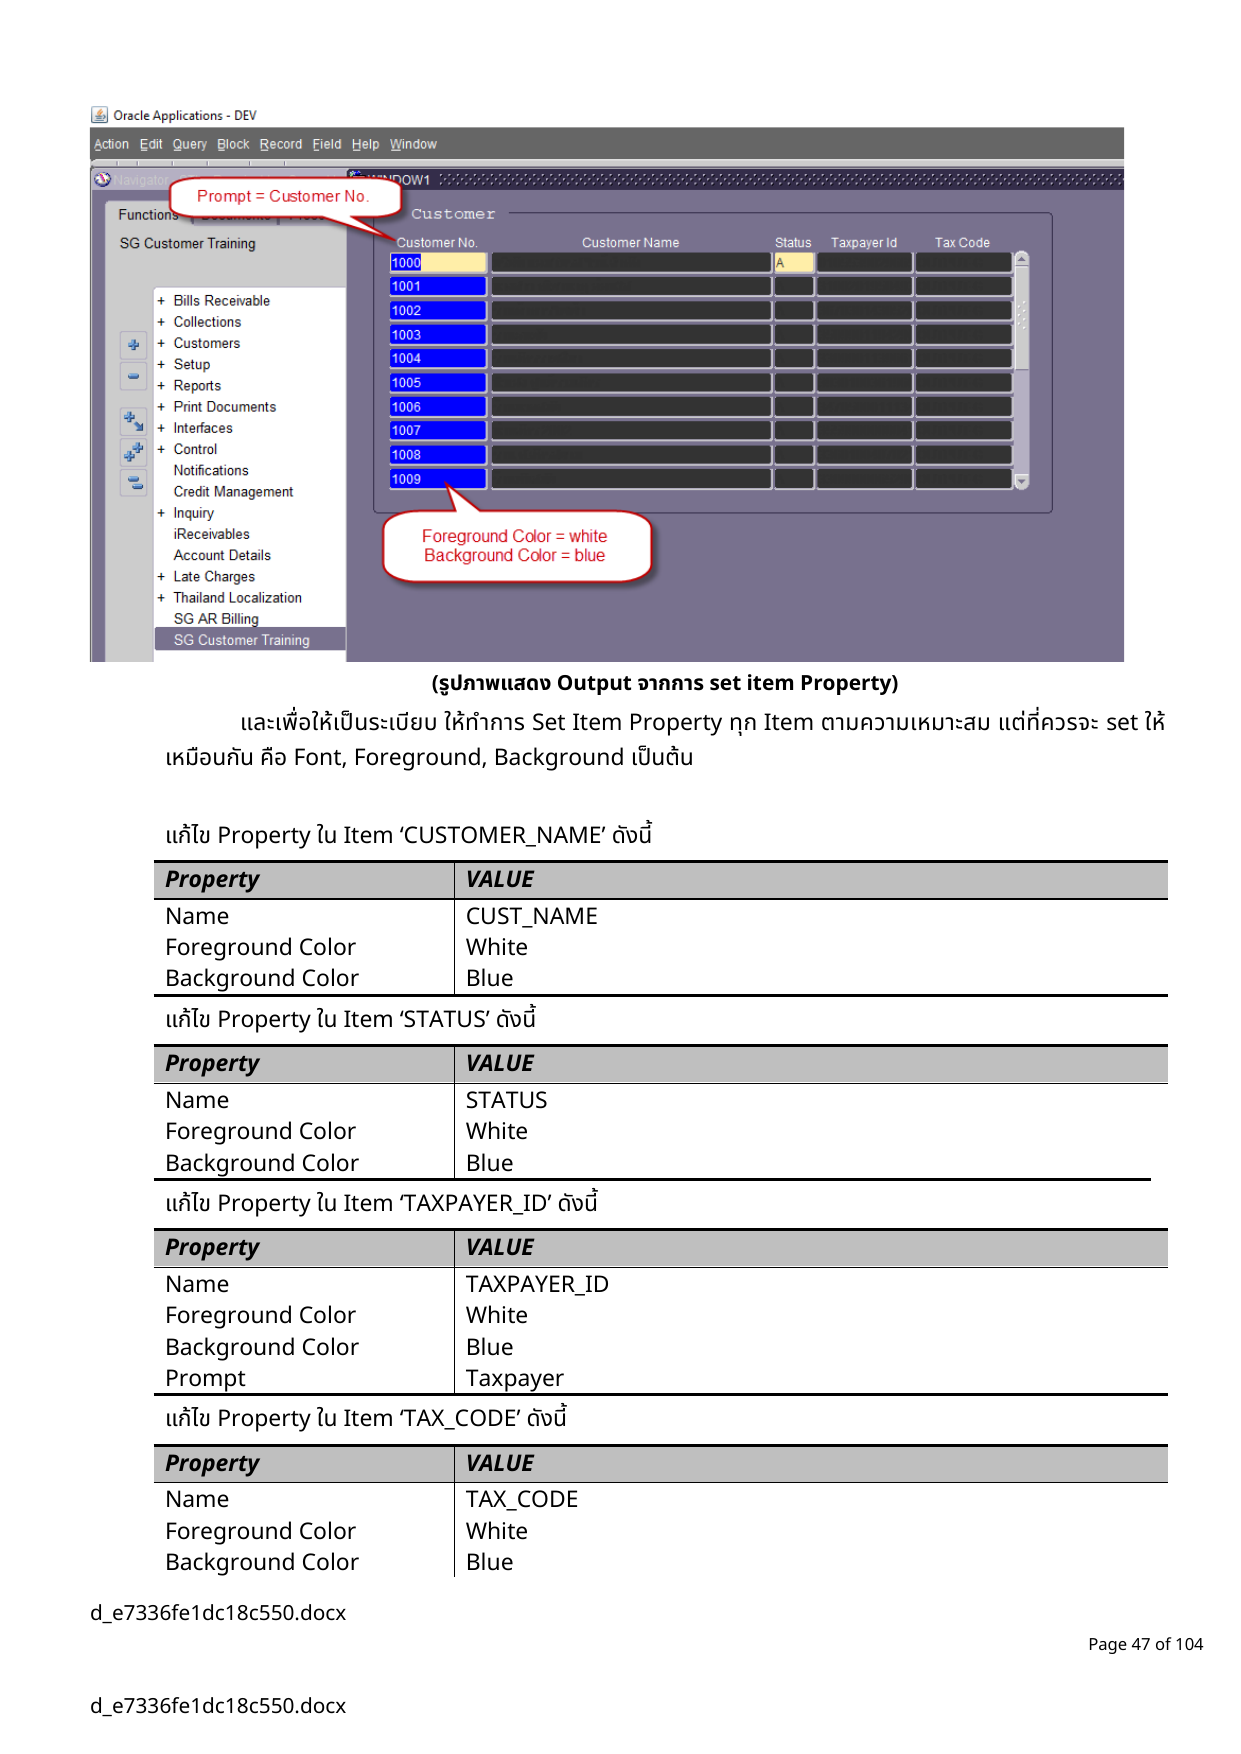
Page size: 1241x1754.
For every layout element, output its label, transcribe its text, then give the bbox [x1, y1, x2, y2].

table_header VALUE [455, 1447, 1168, 1482]
table_cell Name [154, 900, 454, 931]
table_cell Background Color [154, 1331, 454, 1362]
table_cell Foreground Color [154, 1115, 454, 1146]
table_cell TAXPAYER_ID [455, 1268, 1168, 1299]
table_cell Name [154, 1084, 454, 1115]
table_header Property [154, 1047, 454, 1082]
table_cell White [455, 1115, 1151, 1146]
table_cell Foreground Color [154, 931, 454, 962]
table_header VALUE [455, 1047, 1168, 1082]
table_cell Blue [455, 1331, 1168, 1362]
table_cell Taxpayer [455, 1362, 1168, 1393]
table_header VALUE [455, 1231, 1168, 1266]
table_cell Name [154, 1483, 454, 1514]
table_cell White [455, 931, 1168, 962]
table_cell White [455, 1515, 1168, 1546]
table_cell White [455, 1299, 1168, 1331]
text แก้ไข Property ใน Item ‘TAXPAYER_ID’ ดังนี้ [90, 1187, 1165, 1222]
text (รูปภาพแสดง Output จากการ set item Property) [165, 668, 1165, 699]
table_cell Blue [455, 963, 1168, 994]
table_cell Prompt [154, 1362, 454, 1393]
table_cell Background Color [154, 1146, 454, 1178]
table_header Property [154, 1447, 454, 1482]
picture [89, 103, 1125, 662]
text และเพื่อให้เป็นระเบียบ ให้ทำการ Set Item Property ทุก Item ตามความเหมาะสม แต่ที่ควรจะ set ให้เหมือนกัน คือ Font, Foreground, Background เป็นต้น [165, 706, 1165, 775]
table_cell Blue [455, 1146, 1151, 1178]
table_cell Background Color [154, 963, 454, 994]
table_header Property [154, 1231, 454, 1266]
table_cell Background Color [154, 1546, 454, 1577]
table_cell Foreground Color [154, 1515, 454, 1546]
text แก้ไข Property ใน Item ‘TAX_CODE’ ดังนี้ [90, 1402, 1165, 1437]
text แก้ไข Property ใน Item ‘CUSTOMER_NAME’ ดังนี้ [90, 819, 1165, 854]
text แก้ไข Property ใน Item ‘STATUS’ ดังนี้ [90, 1003, 1165, 1038]
table_cell STATUS [455, 1084, 1151, 1115]
table_header VALUE [455, 863, 1168, 898]
table_header Property [154, 863, 454, 898]
table_cell Blue [455, 1546, 1168, 1577]
table_cell Name [154, 1268, 454, 1299]
table_cell Foreground Color [154, 1299, 454, 1331]
table_cell CUST_NAME [455, 900, 1168, 931]
table_cell TAX_CODE [455, 1483, 1168, 1514]
